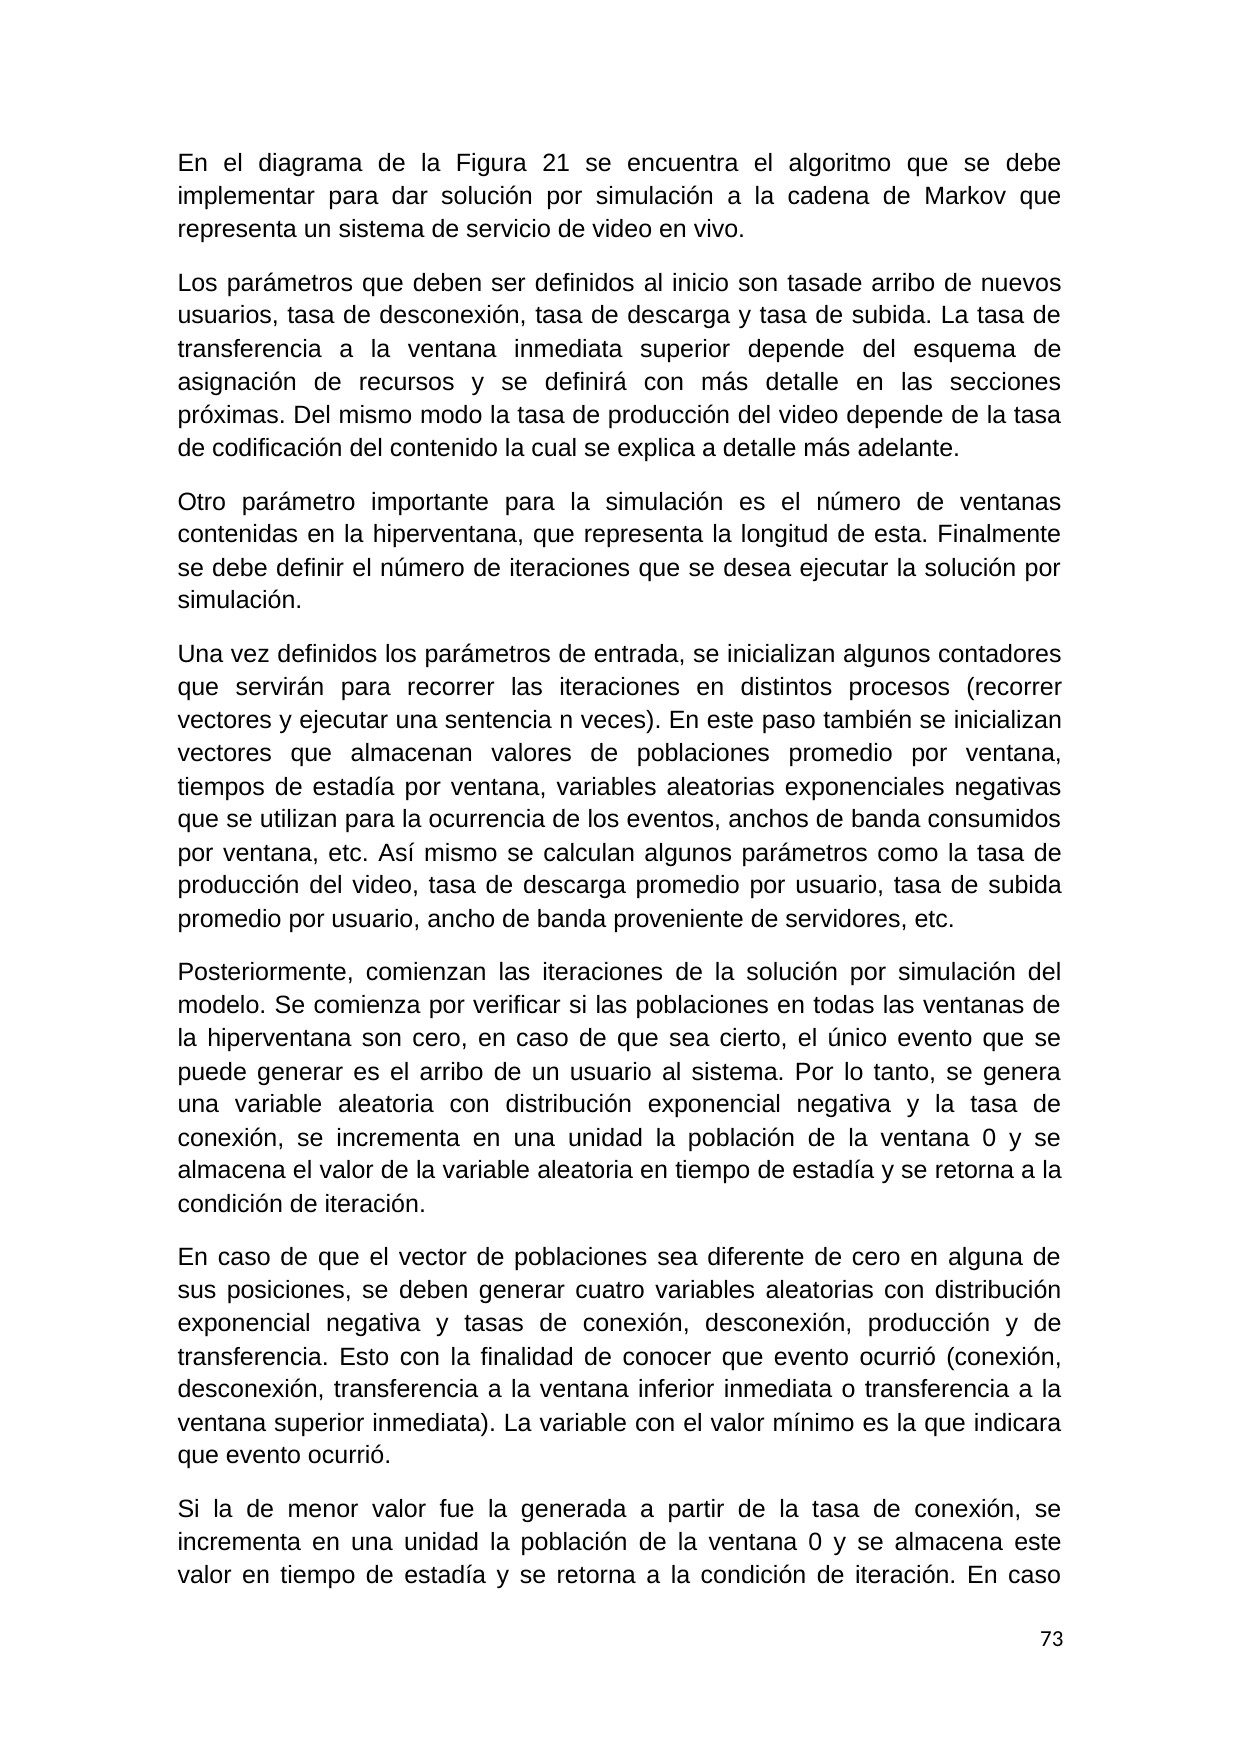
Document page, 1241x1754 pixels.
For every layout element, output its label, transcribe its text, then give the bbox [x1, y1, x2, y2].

text Posteriormente, comienzan las iteraciones de la solución por simulación del modelo. Se comienza por verificar si las poblaciones en todas las ventanas de la hiperventana son cero, en caso de que sea cierto, el único evento que se puede generar es el arribo de un usuario al sistema. Por lo tanto, se genera una variable aleatoria con distribución exponencial negativa y la tasa de conexión, se incrementa en una unidad la población de la ventana 0 y se almacena el valor de la variable aleatoria en tiempo de estadía y se retorna a la condición de iteración. [177, 957, 1063, 1217]
text Una vez definidos los parámetros de entrada, se inicializan algunos contadores que servirán para recorrer las iteraciones en distintos procesos (recorrer vectores y ejecutar una sentencia n veces). En este paso también se inicializan vectores que almacenan valores de poblaciones promedio por ventana, tiempos de estadía por ventana, variables aleatorias exponenciales negativas que se utilizan para la ocurrencia de los eventos, anchos de banda consumidos por ventana, etc. Así mismo se calculan algunos parámetros como la tasa de producción del video, tasa de descarga promedio por usuario, tasa de subida promedio por usuario, ancho de banda proveniente de servidores, etc. [177, 639, 1063, 932]
text Otro parámetro importante para la simulación es el número de ventanas contenidas en la hiperventana, que representa la longitud de esta. Finalmente se debe definir el número de iteraciones que se desea ejecutar la solución por simulación. [177, 486, 1063, 614]
text En el diagrama de la Figura 21 se encuentra el algoritmo que se debe implementar para dar solución por simulación a la cadena de Markov que representa un sistema de servicio de video en vivo. [177, 148, 1063, 242]
text Los parámetros que deben ser definidos al inicio son tasade arribo de nuevos usuarios, tasa de desconexión, tasa de descarga y tasa de subida. La tasa de transferencia a la ventana inmediata superior depende del esquema de asignación de recursos y se definirá con más detalle en las secciones próximas. Del mismo modo la tasa de producción del video depende de la tasa de codificación del contenido la cual se explica a detalle más adelante. [177, 267, 1063, 461]
text En caso de que el vector de poblaciones sea diferente de cero en alguna de sus posiciones, se deben generar cuatro variables aleatorias con distribución exponencial negativa y tasas de conexión, desconexión, producción y de transferencia. Esto con la finalidad de conocer que evento ocurrió (conexión, desconexión, transferencia a la ventana inferior inmediata o transferencia a la ventana superior inmediata). La variable con el valor mínimo es la que indicara que evento ocurrió. [177, 1242, 1063, 1469]
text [177, 1494, 1063, 1589]
